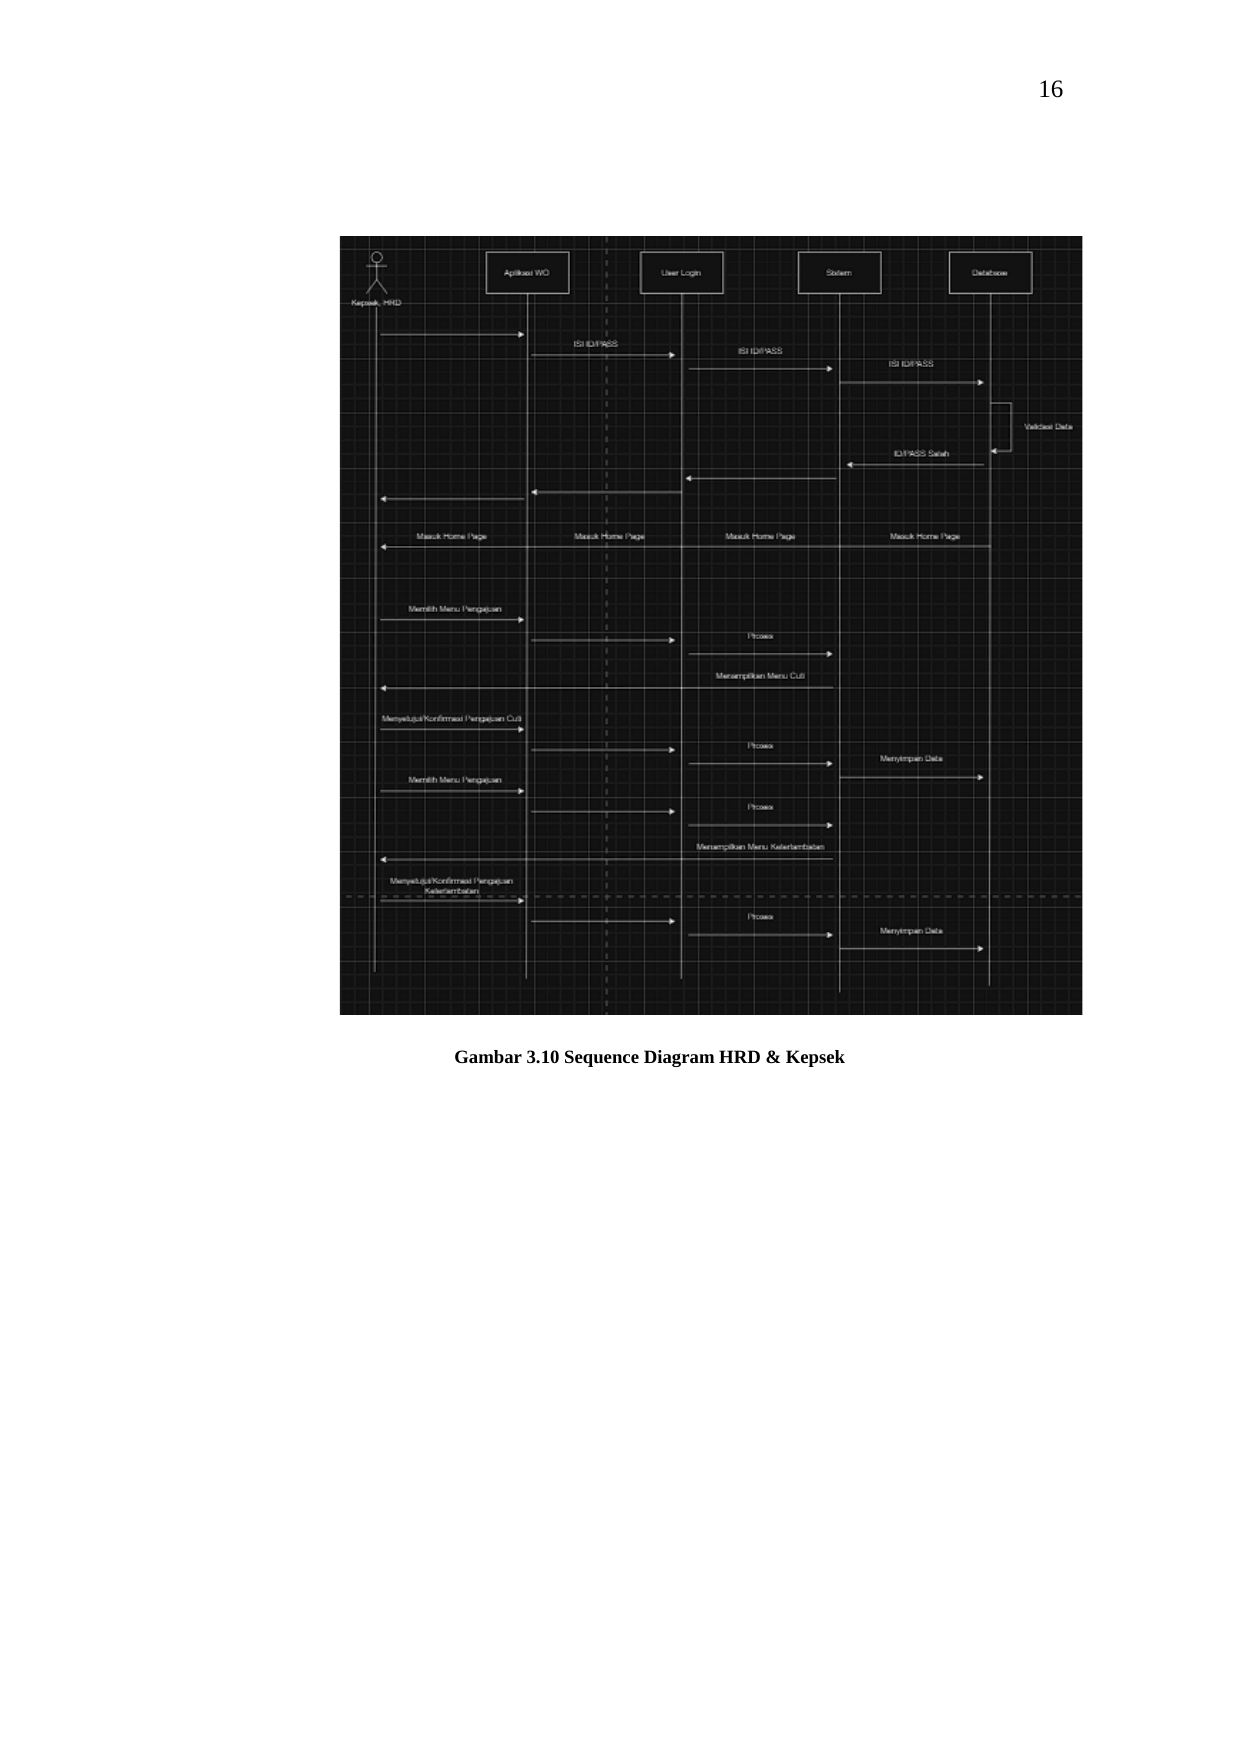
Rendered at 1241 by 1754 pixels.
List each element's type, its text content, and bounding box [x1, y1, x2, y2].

picture [339, 236, 1083, 1015]
text Gambar 3.10 Sequence Diagram HRD & Kepsek [236, 1046, 1063, 1067]
